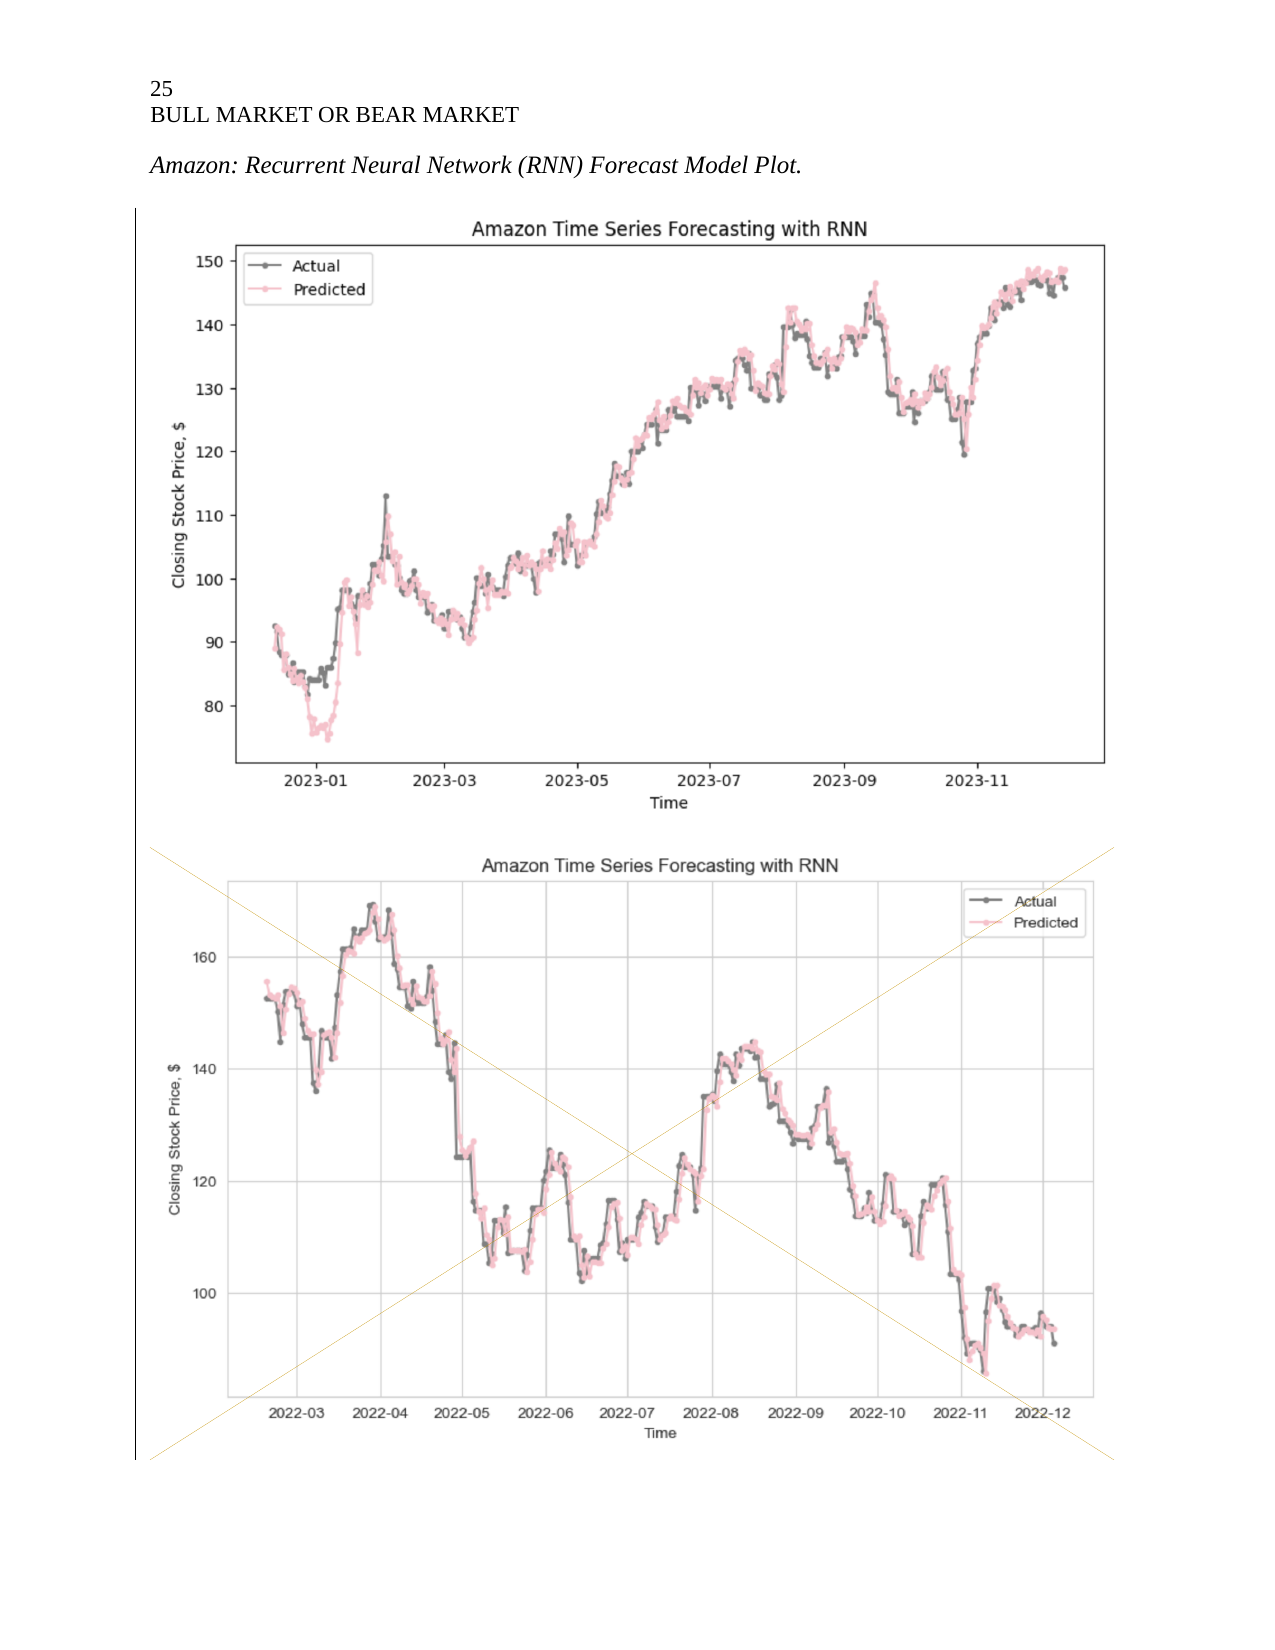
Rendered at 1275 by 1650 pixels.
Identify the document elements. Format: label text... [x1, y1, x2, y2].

picture [150, 849, 630, 1459]
picture [152, 1155, 1112, 1460]
picture [152, 847, 1112, 1152]
picture [150, 207, 1125, 821]
picture [634, 849, 1114, 1459]
text Amazon: Recurrent Neural Network (RNN) Forecast Model Plot. [150, 150, 1125, 179]
